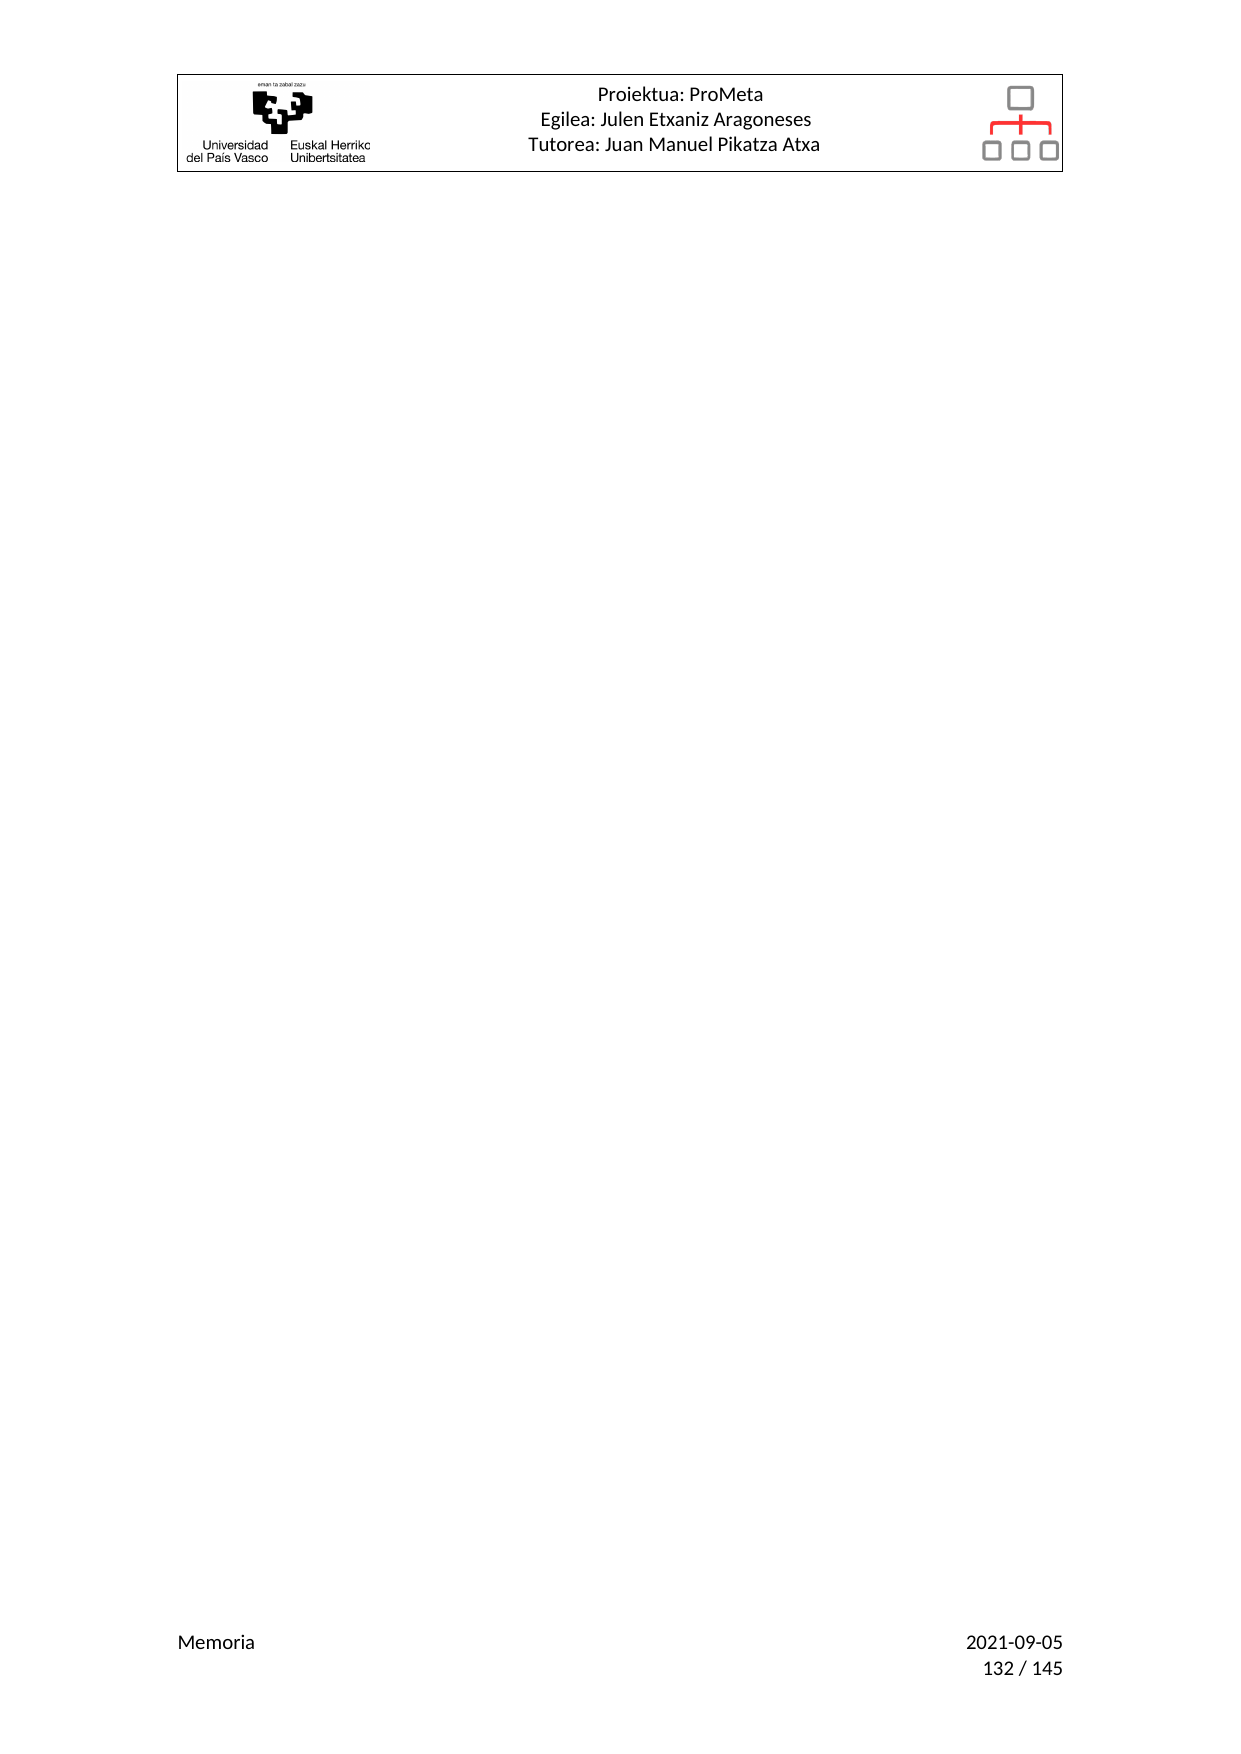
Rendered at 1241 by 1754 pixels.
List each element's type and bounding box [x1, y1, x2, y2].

picture [182, 81, 370, 162]
picture [978, 80, 1060, 162]
